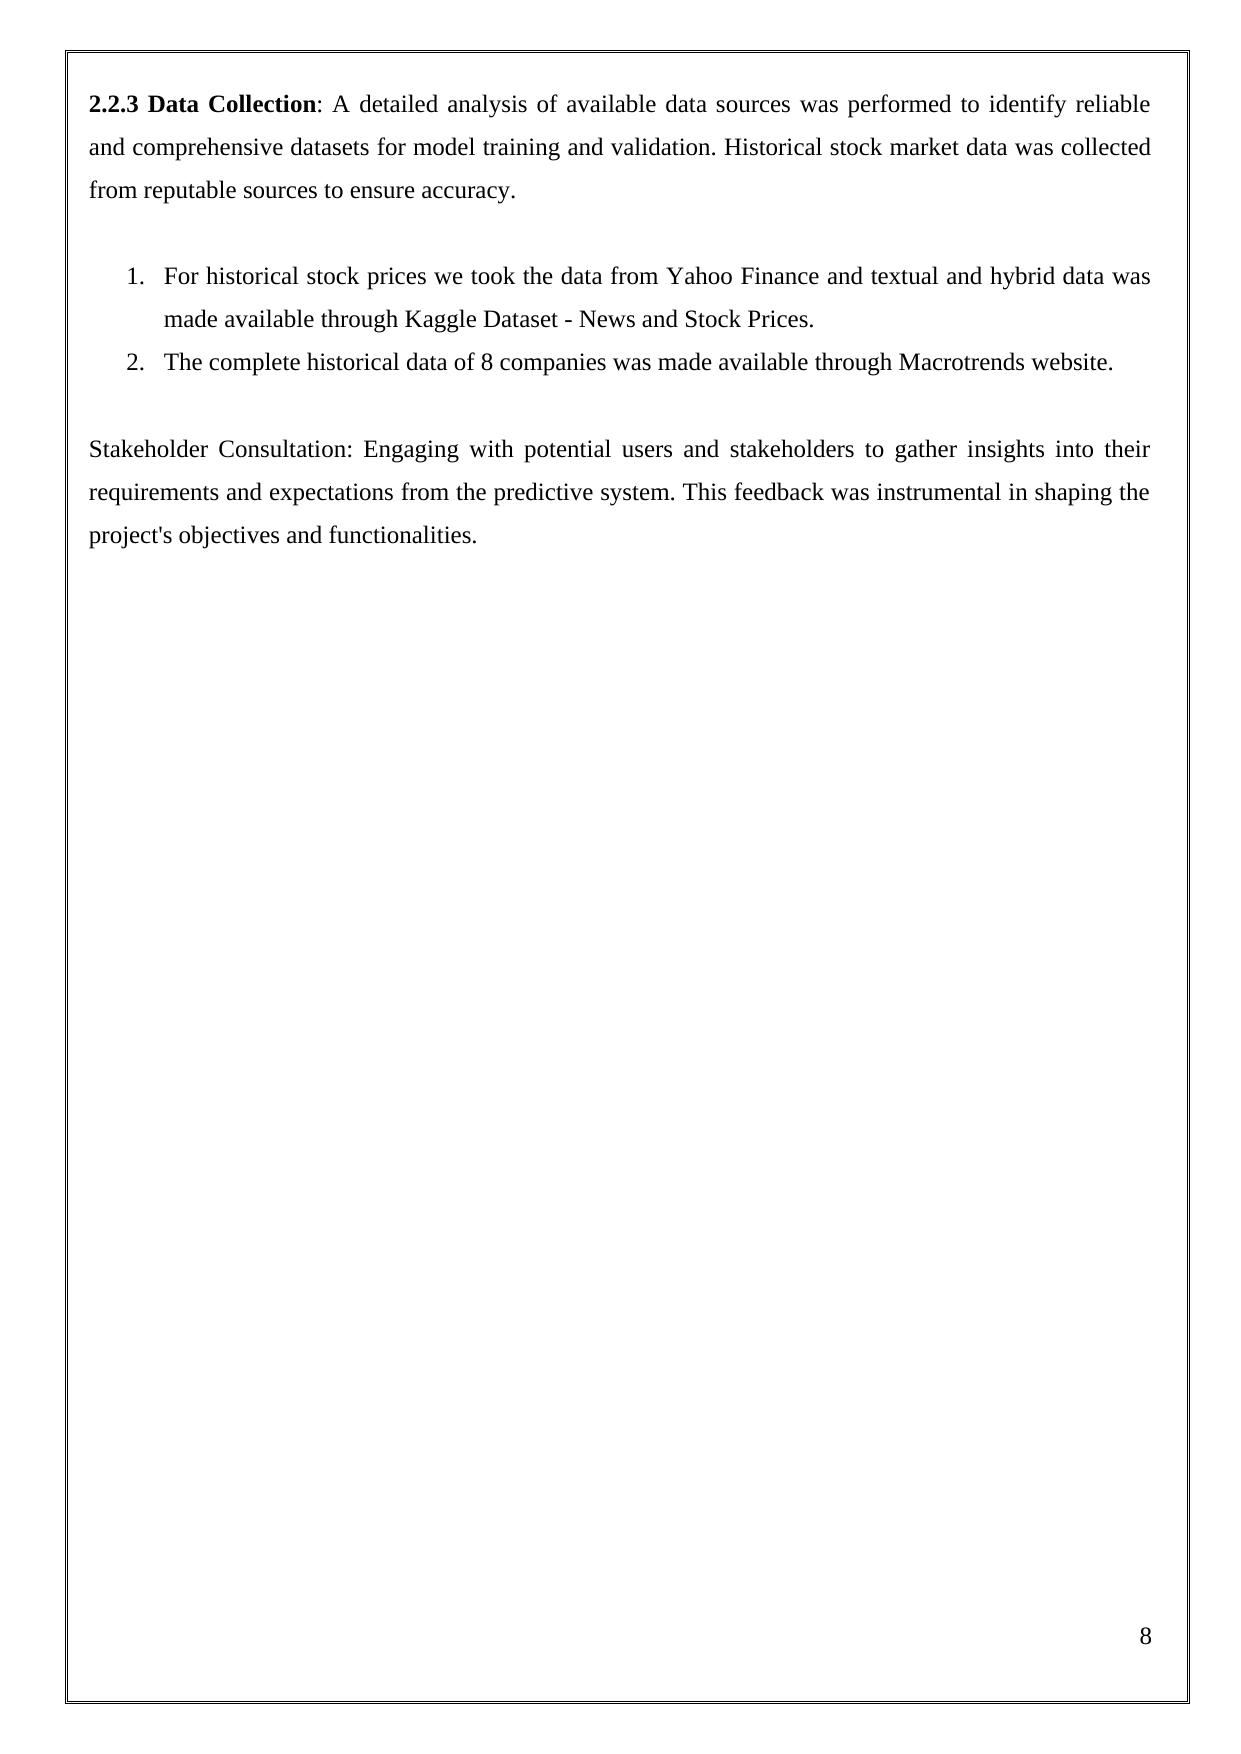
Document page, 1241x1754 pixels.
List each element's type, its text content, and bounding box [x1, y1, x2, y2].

text Stakeholder Consultation: Engaging with potential users and stakeholders to gather insights into their requirements and expectations from the predictive system. This feedback was instrumental in shaping the project's objectives and functionalities. [89, 434, 1152, 549]
list For historical stock prices we took the data from Yahoo Finance and textual and hybrid data was made available through Kaggle Dataset - News and Stock Prices. [126, 261, 1152, 333]
text 2.2.3 Data Collection: A detailed analysis of available data sources was performed to identify reliable and comprehensive datasets for model training and validation. Historical stock market data was collected from reputable sources to ensure accuracy. [89, 89, 1152, 204]
list The complete historical data of 8 companies was made available through Macrotrends website. [126, 347, 1152, 376]
